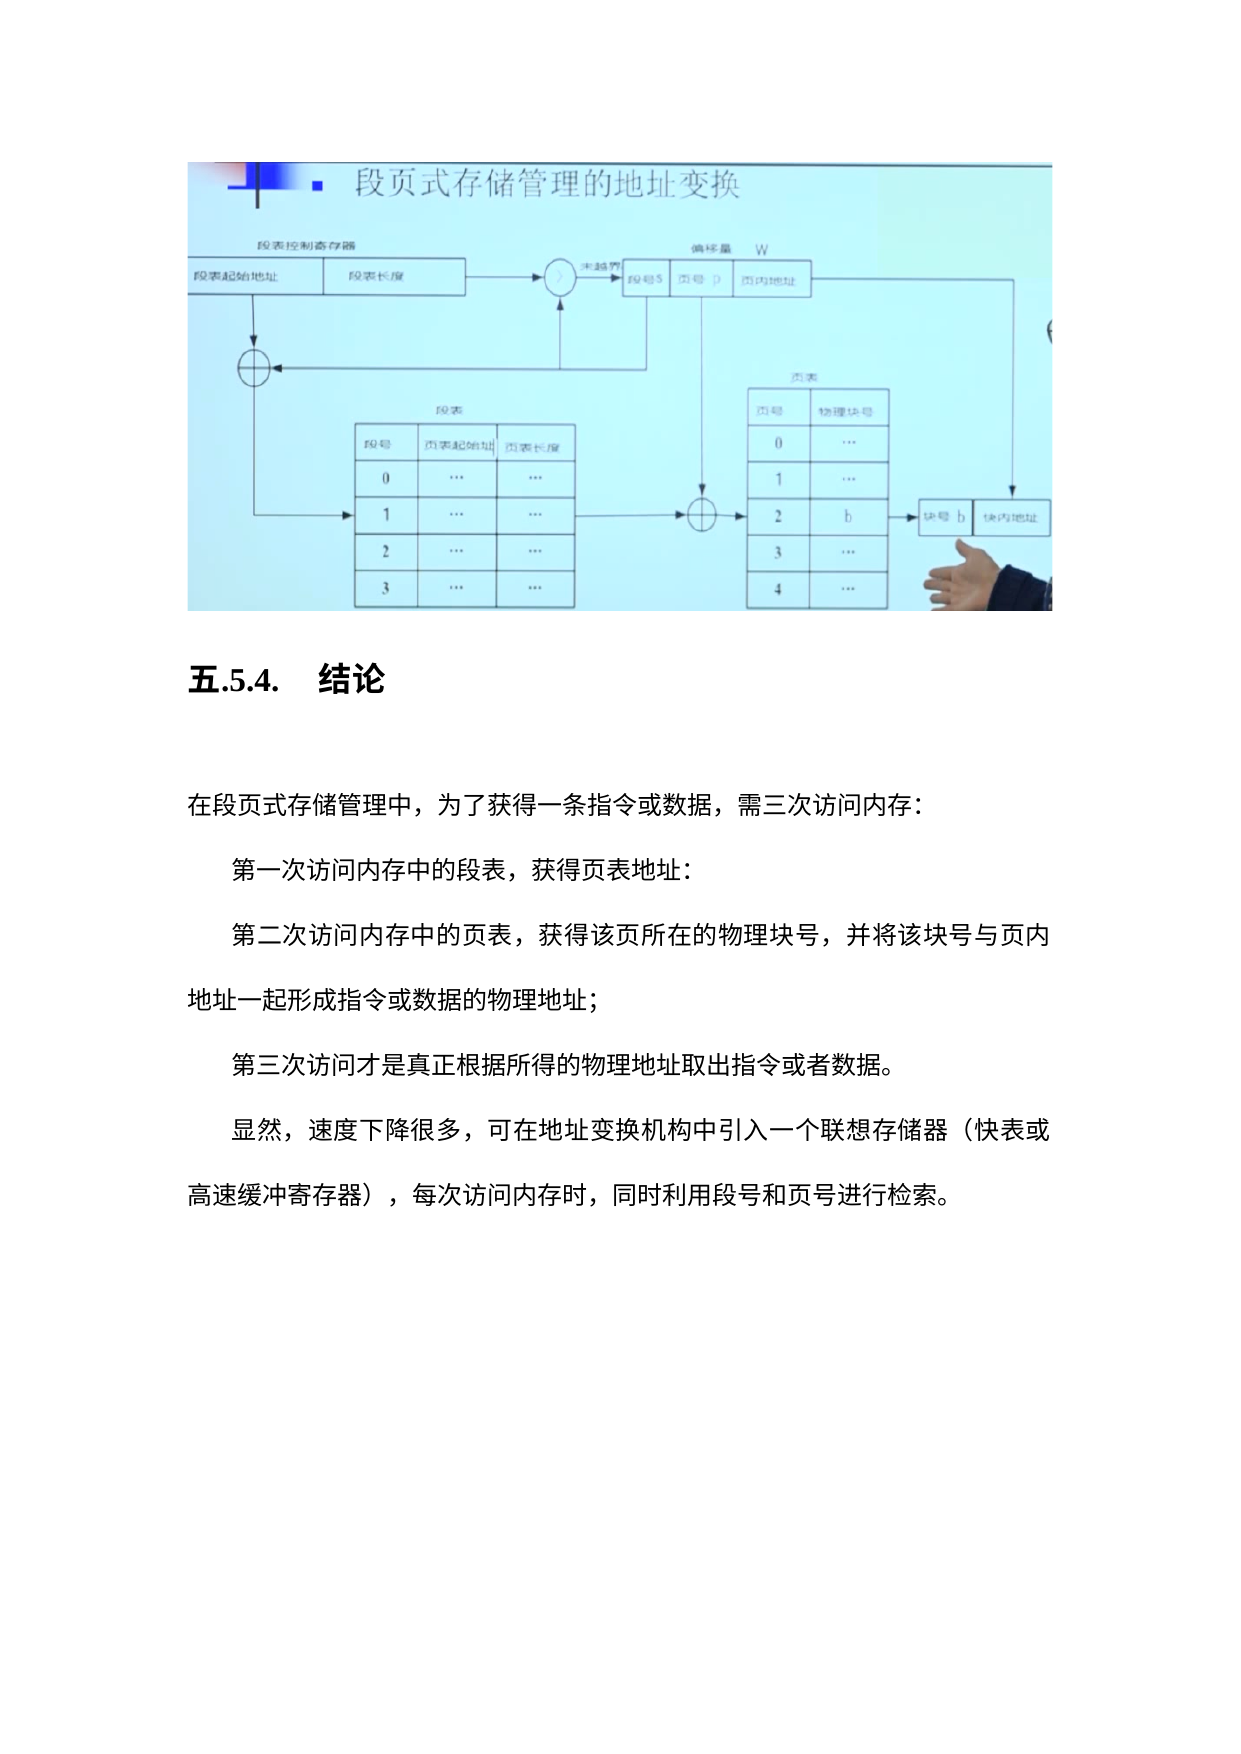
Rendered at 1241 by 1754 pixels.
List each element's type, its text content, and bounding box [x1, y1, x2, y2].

text 第三次访问才是真正根据所得的物理地址取出指令或者数据。 [187, 1031, 1053, 1096]
text 显然，速度下降很多，可在地址变换机构中引入一个联想存储器（快表或高速缓冲寄存器），每次访问内存时，同时利用段号和页号进行检索。 [187, 1096, 1053, 1226]
text 第一次访问内存中的段表，获得页表地址： [187, 836, 1053, 901]
text 第二次访问内存中的页表，获得该页所在的物理块号，并将该块号与页内地址一起形成指令或数据的物理地址； [187, 901, 1053, 1031]
picture [187, 162, 1053, 611]
text 在段页式存储管理中，为了获得一条指令或数据，需三次访问内存： [187, 771, 1053, 836]
subtitle 结论 [187, 644, 1053, 709]
